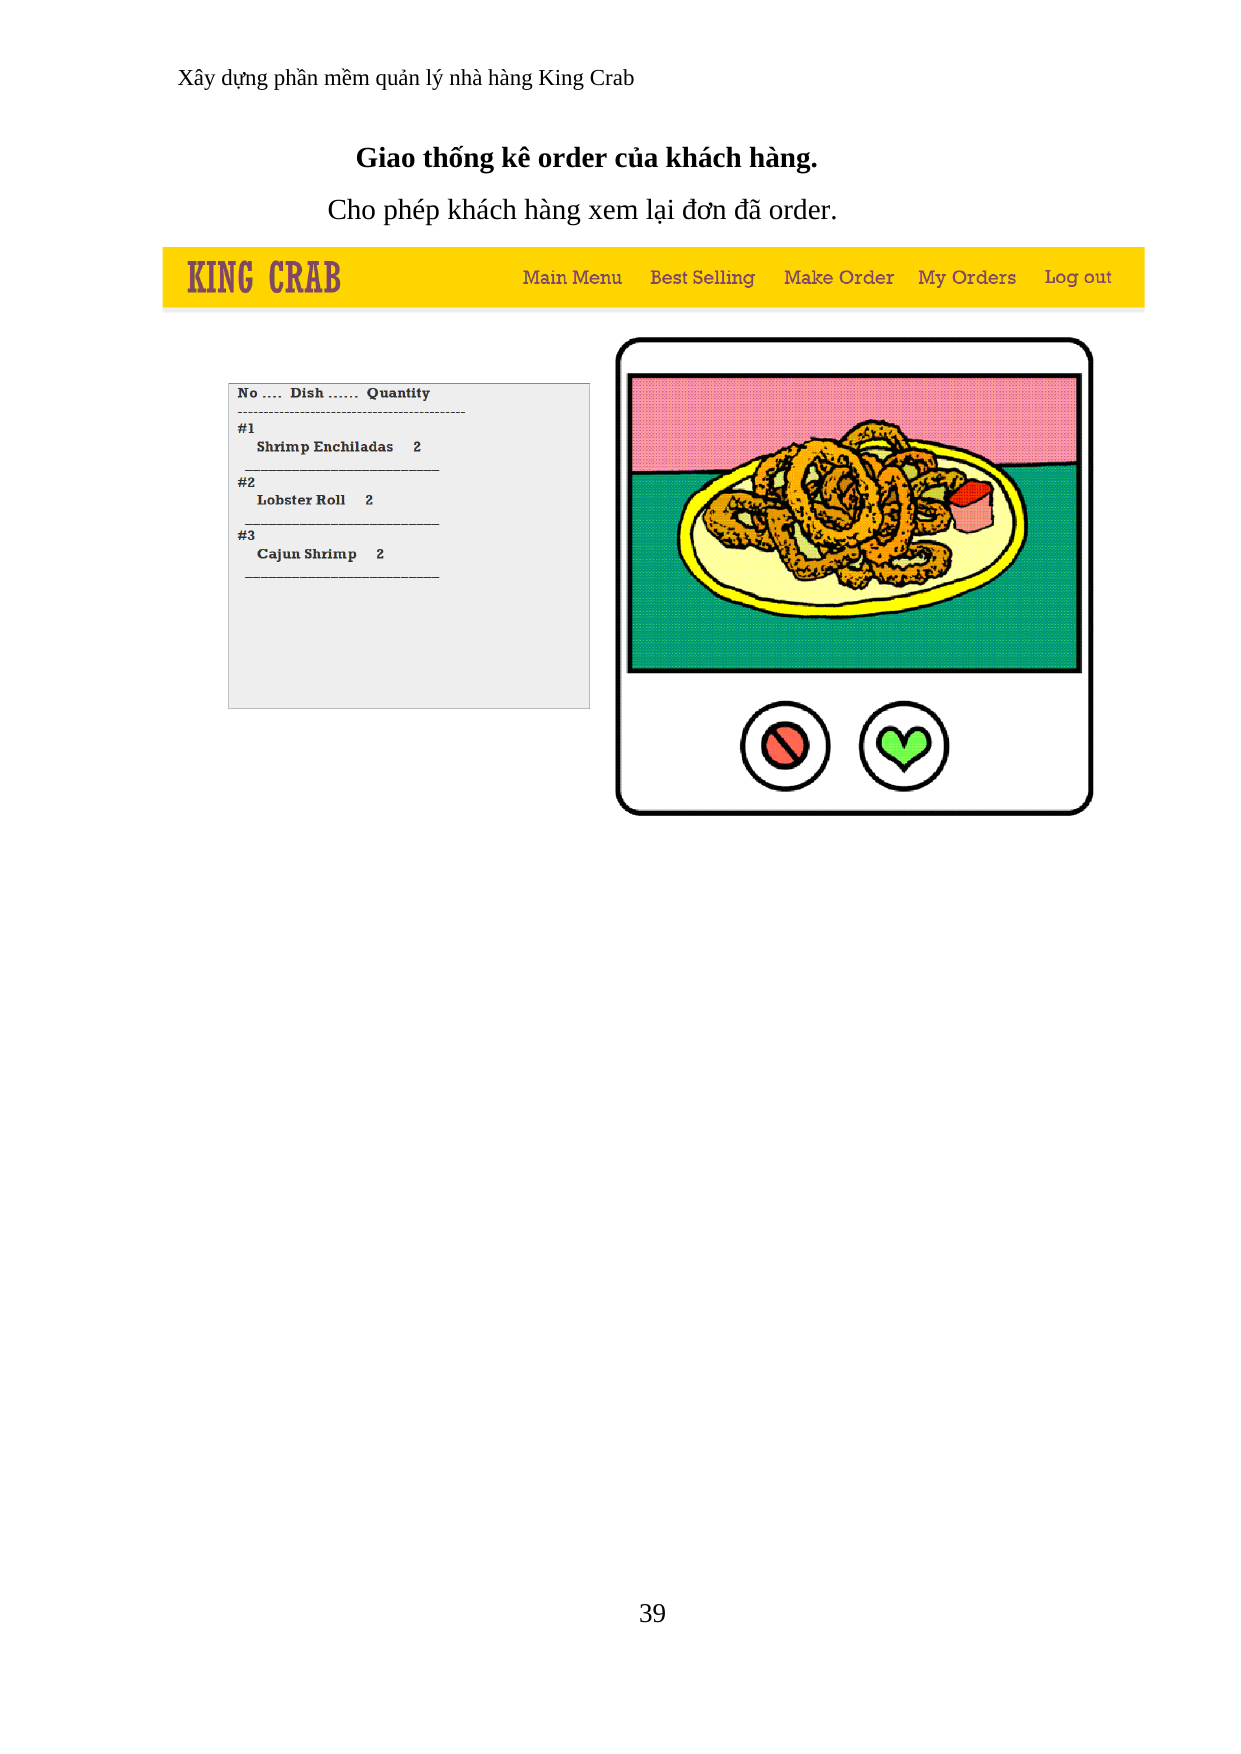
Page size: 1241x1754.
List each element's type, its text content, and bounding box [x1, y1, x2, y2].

picture [162, 247, 1145, 895]
subtitle Giao thống kê order của khách hàng. [355, 141, 1161, 174]
text Cho phép khách hàng xem lại đơn đã order. [252, 192, 1089, 226]
